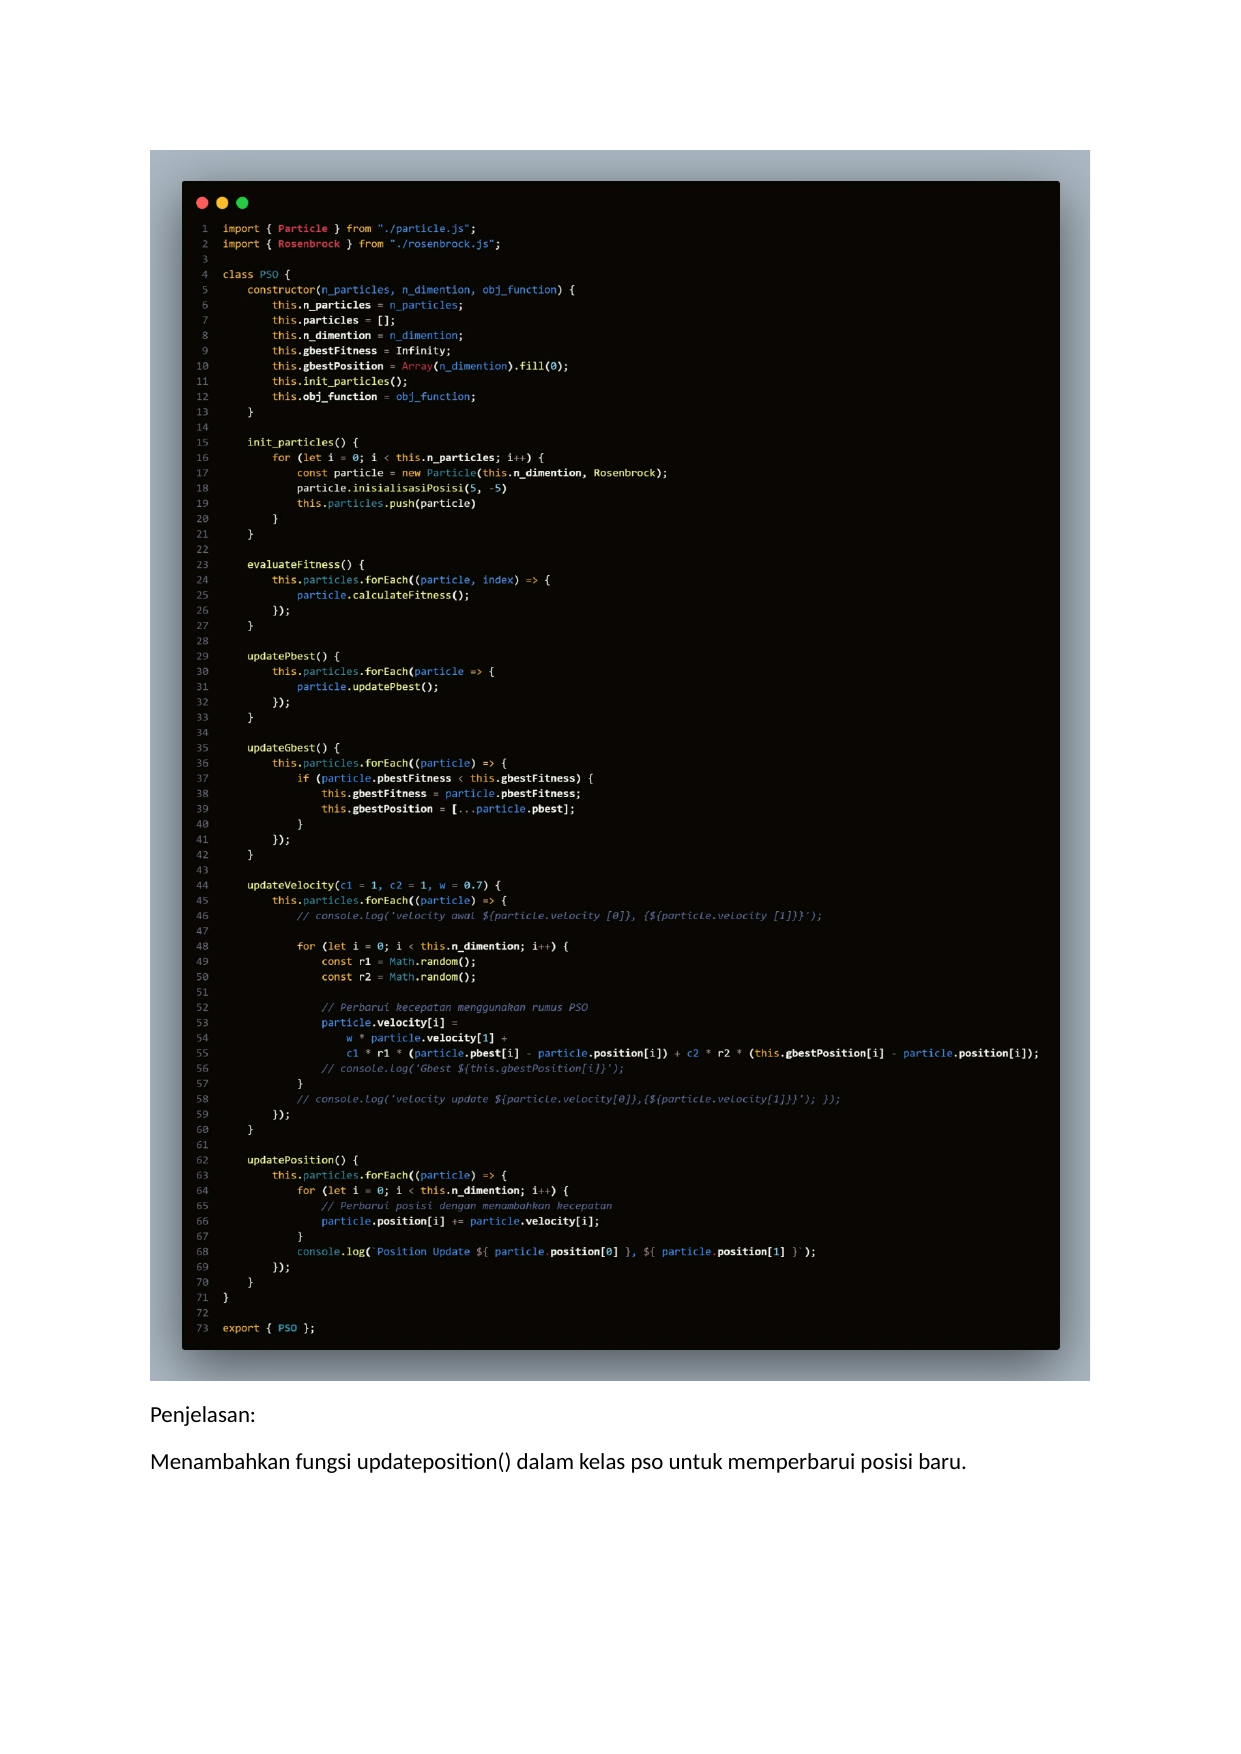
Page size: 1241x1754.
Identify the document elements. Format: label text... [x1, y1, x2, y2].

picture [150, 150, 1091, 1381]
text Menambahkan fungsi updateposition() dalam kelas pso untuk memperbarui posisi baru. [150, 1447, 1090, 1475]
text Penjelasan: [150, 1400, 1090, 1428]
